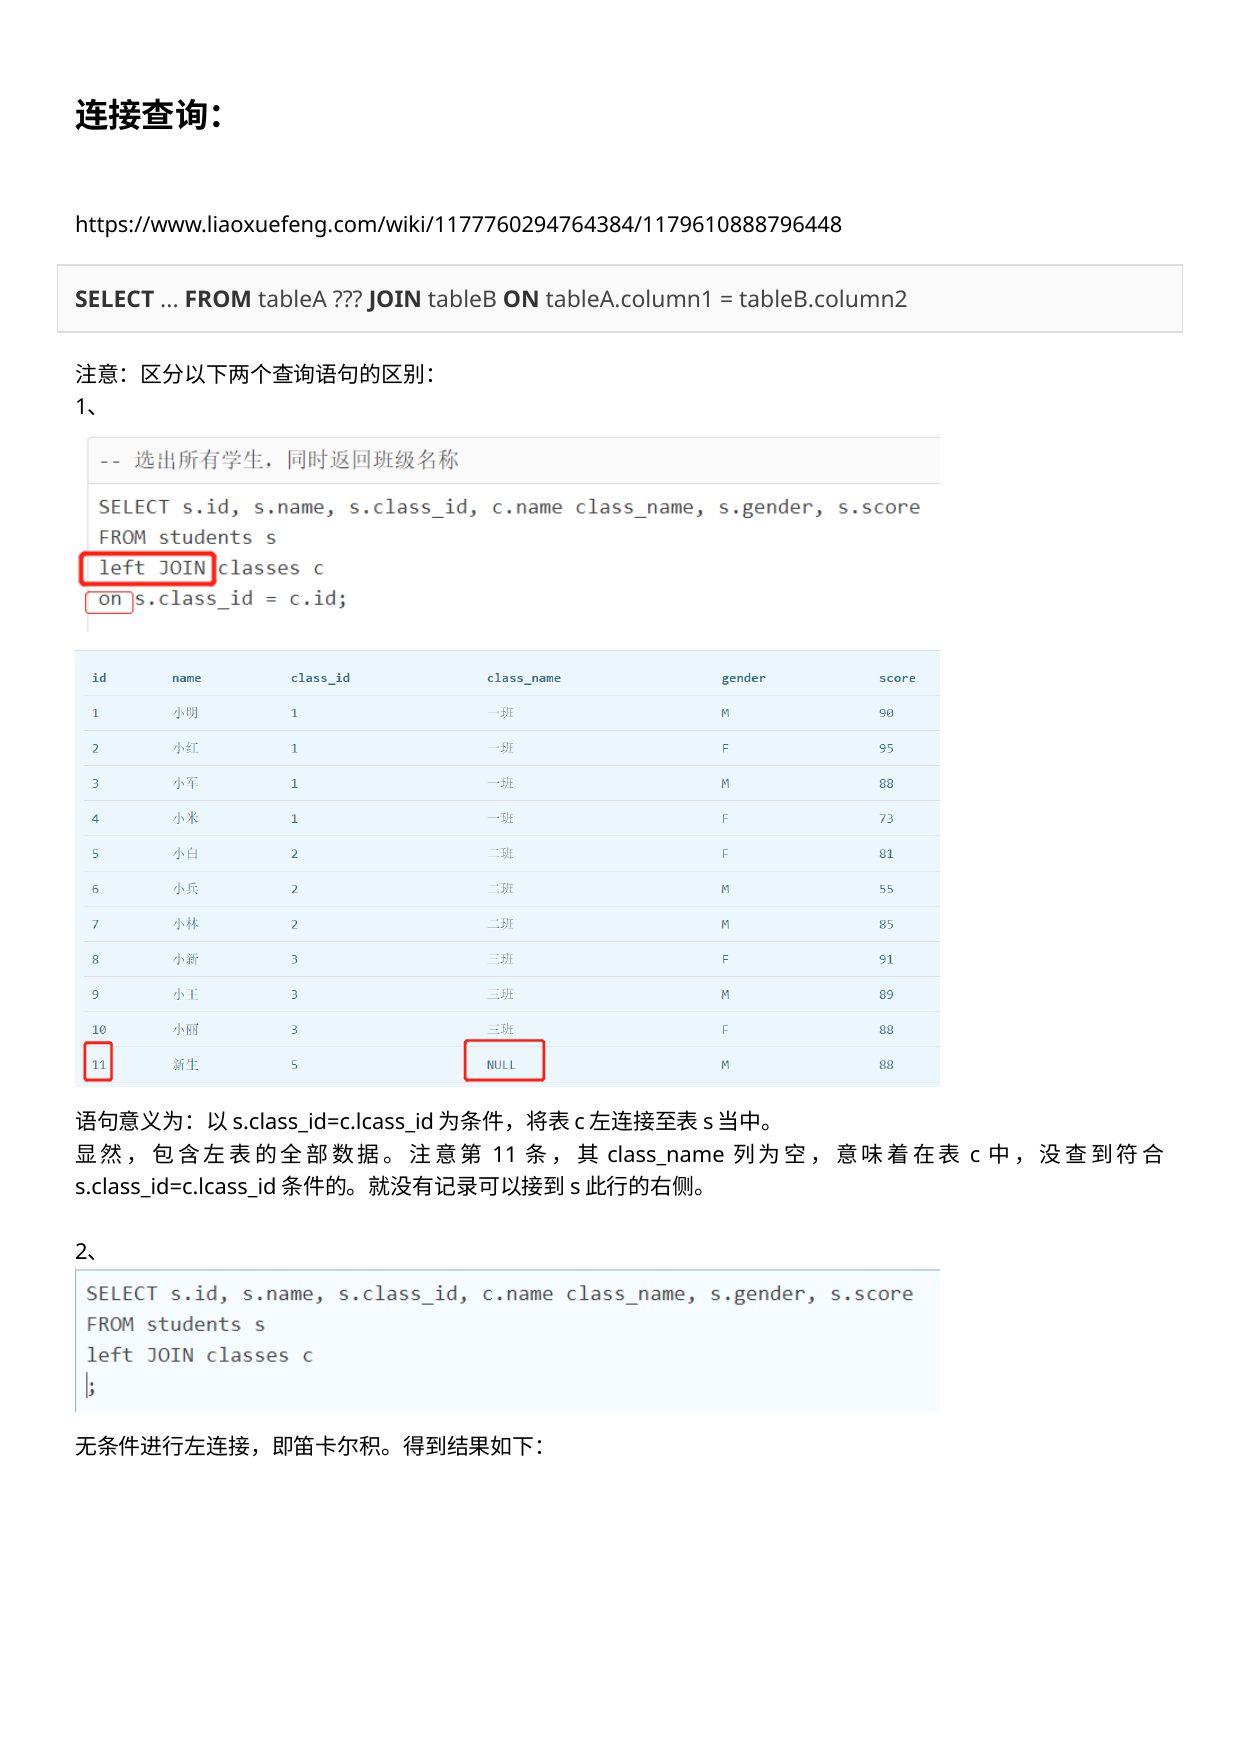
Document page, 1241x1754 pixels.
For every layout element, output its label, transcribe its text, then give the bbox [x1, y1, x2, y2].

subtitle 连接查询： [75, 81, 1165, 146]
text SELECT ... FROM tableA ??? JOIN tableB ON tableA.column1 = tableB.column2 [58, 266, 1182, 331]
picture [75, 648, 941, 1087]
text 2、 [75, 1234, 1165, 1266]
text https://www.liaoxuefeng.com/wiki/1177760294764384/1179610888796448 [75, 208, 1165, 240]
text 1、 [75, 389, 1165, 421]
text 无条件进行左连接，即笛卡尔积。得到结果如下： [75, 1429, 1165, 1461]
text 语句意义为：以s.class_id=c.lcass_id为条件，将表c左连接至表s当中。 [75, 1104, 1165, 1136]
picture [75, 421, 941, 632]
picture [75, 1266, 941, 1412]
text 显然，包含左表的全部数据。注意第11条，其class_name列为空，意味着在表c中，没查到符合s.class_id=c.lcass_id条件的。就没有记录可以接到s此行的右侧。 [75, 1136, 1165, 1201]
text 注意：区分以下两个查询语句的区别： [75, 356, 1165, 389]
